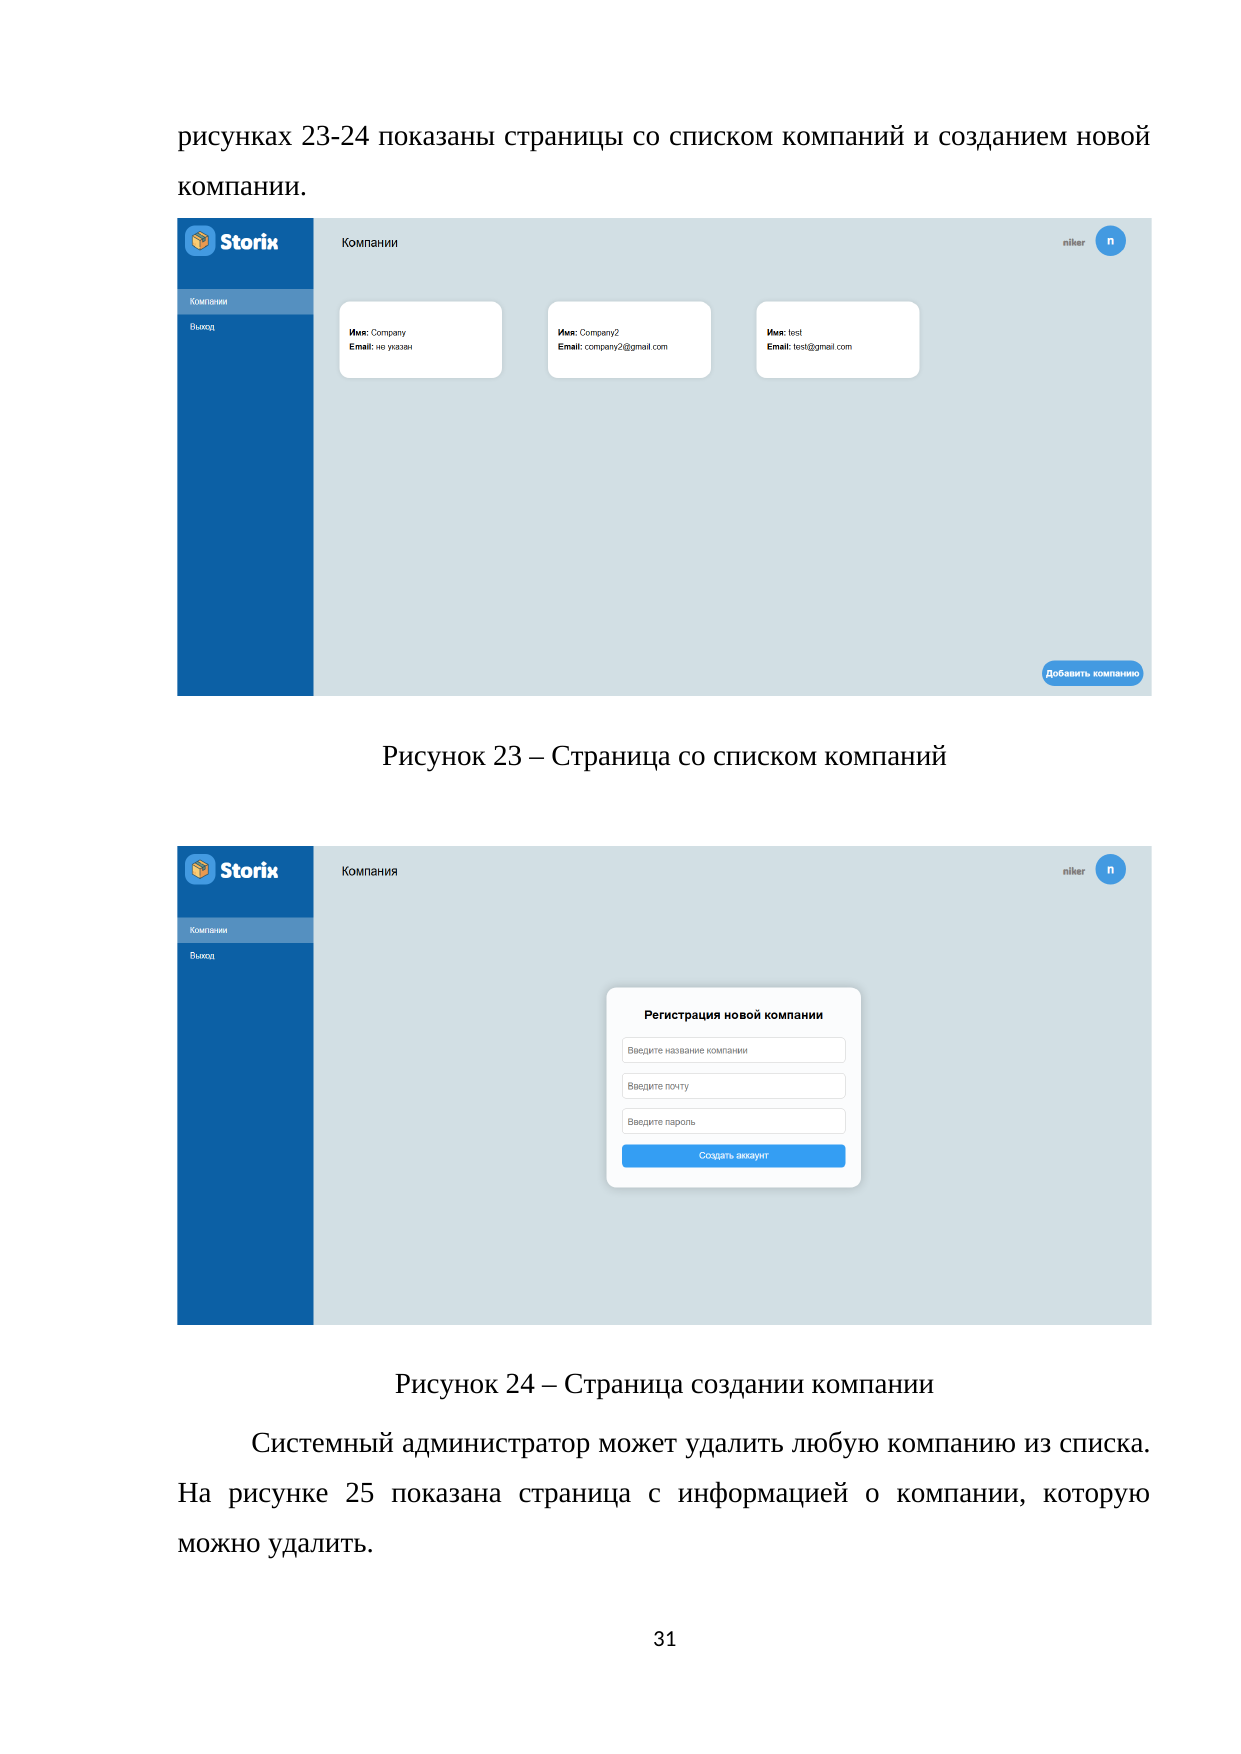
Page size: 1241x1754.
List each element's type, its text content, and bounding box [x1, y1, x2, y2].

picture [177, 846, 1152, 1325]
text Системный администратор может удалить любую компанию из списка. На рисунке 25 показана страница с информацией о компании, которую можно удалить. [177, 1425, 1152, 1559]
text Страница со списком компаний [177, 738, 1152, 771]
text Страница создании компании [177, 1366, 1152, 1400]
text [177, 118, 1152, 202]
picture [177, 218, 1152, 696]
